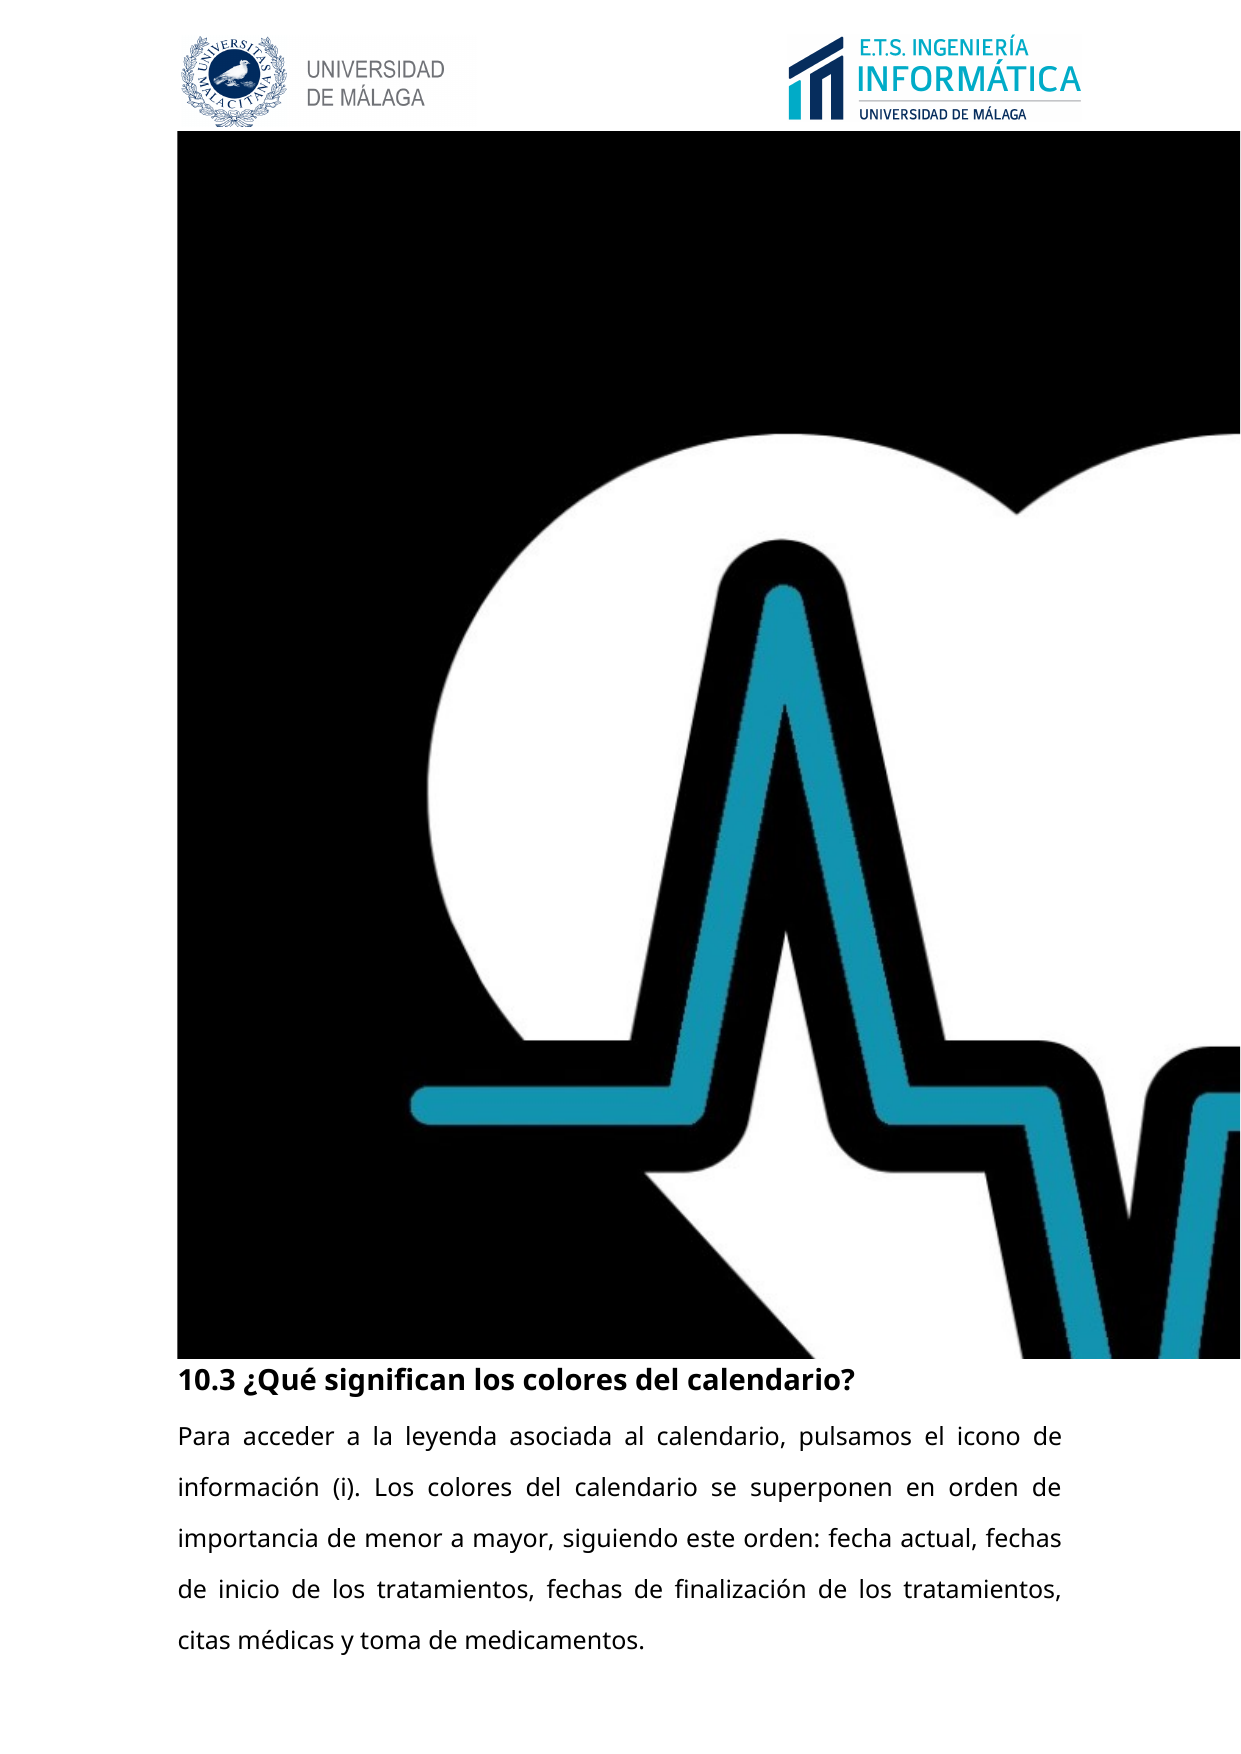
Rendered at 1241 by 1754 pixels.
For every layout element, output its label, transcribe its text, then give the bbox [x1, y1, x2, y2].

picture [177, 131, 1241, 1359]
subtitle 10.3 ¿Qué significan los colores del calendario? [177, 1359, 1063, 1399]
picture [180, 35, 477, 127]
picture [786, 34, 1083, 122]
text Para acceder a la leyenda asociada al calendario, pulsamos el icono de información (i). Los colores del calendario se superponen en orden de importancia de menor a mayor, siguiendo este orden: fecha actual, fechas de inicio de los tratamientos, fechas de finalización de los tratamientos, citas médicas y toma de medicamentos. [177, 1418, 1063, 1657]
